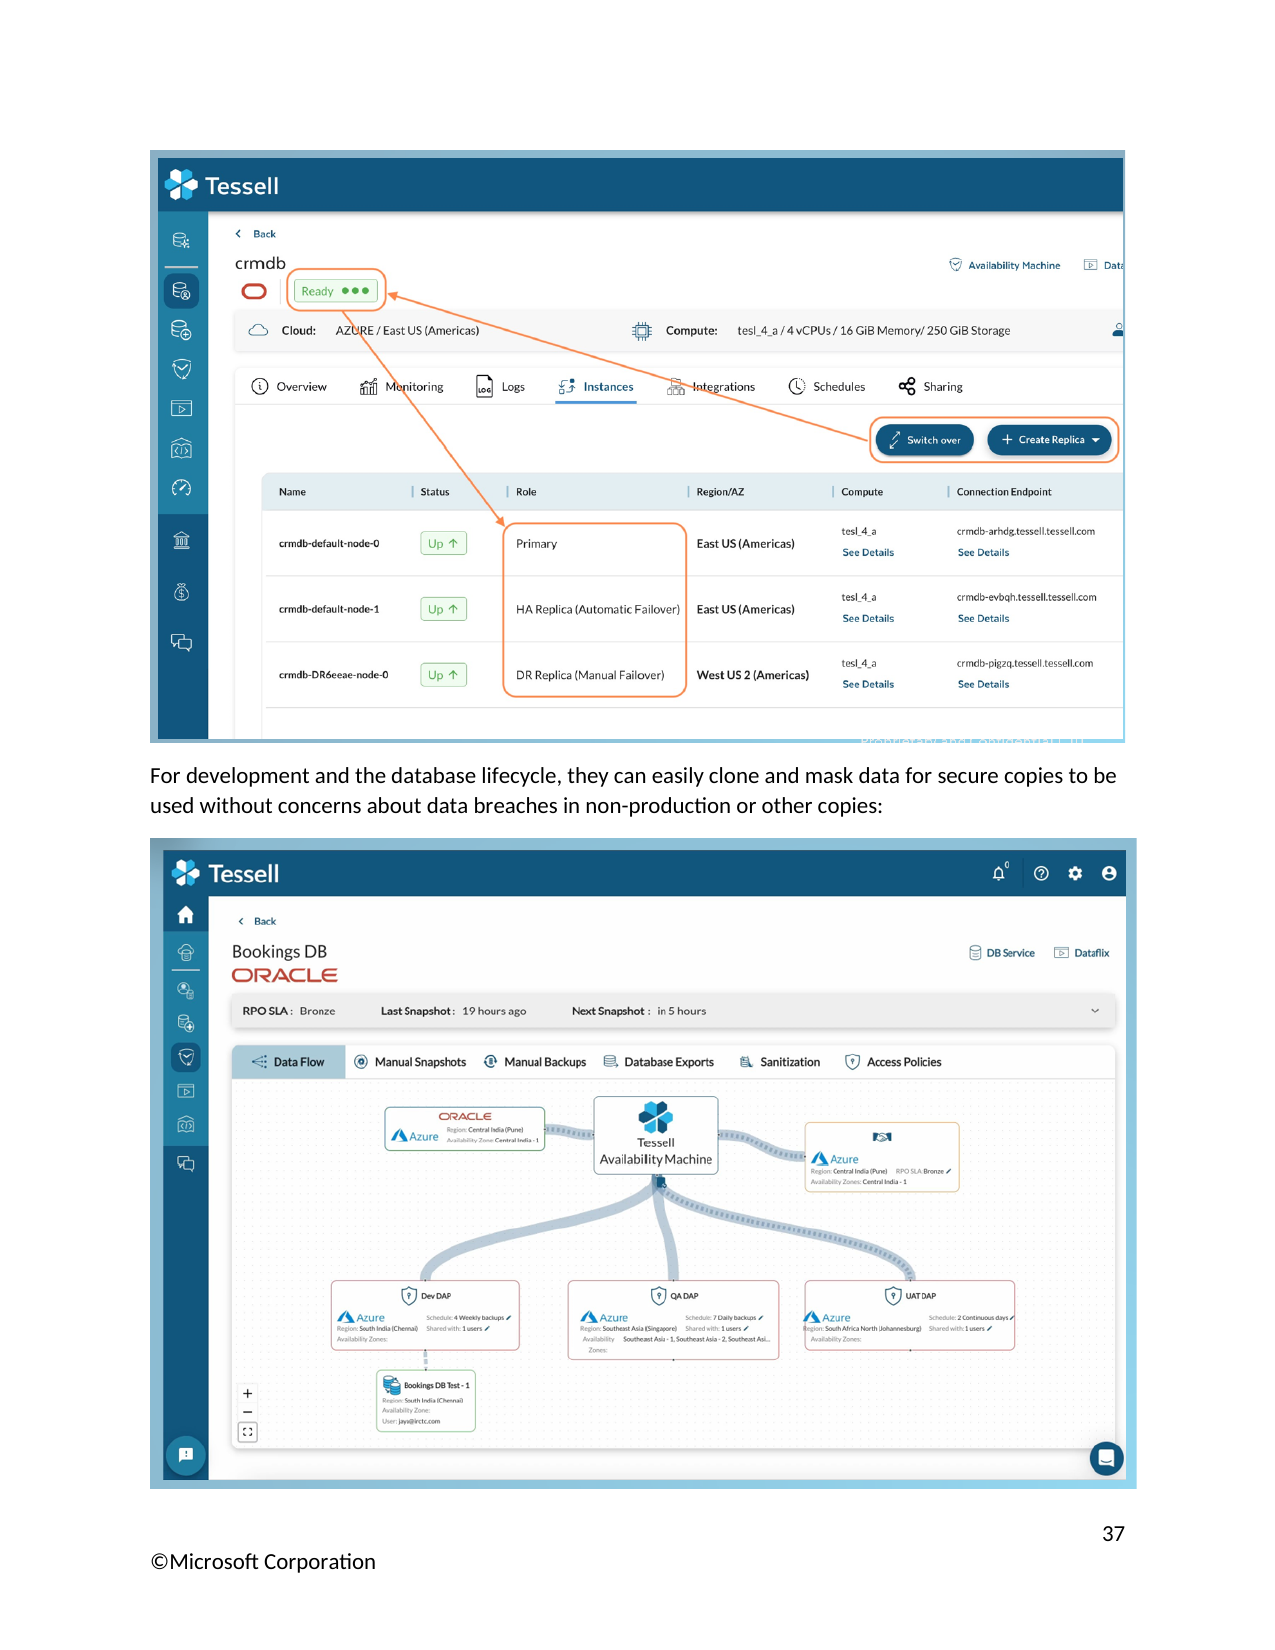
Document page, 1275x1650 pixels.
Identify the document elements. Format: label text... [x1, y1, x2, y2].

text For development and the database lifecycle, they can easily clone and mask data for secure copies to be used without concerns about data breaches in non-production or other copies: [150, 761, 1125, 819]
picture [150, 838, 1137, 1489]
picture [150, 150, 1125, 743]
